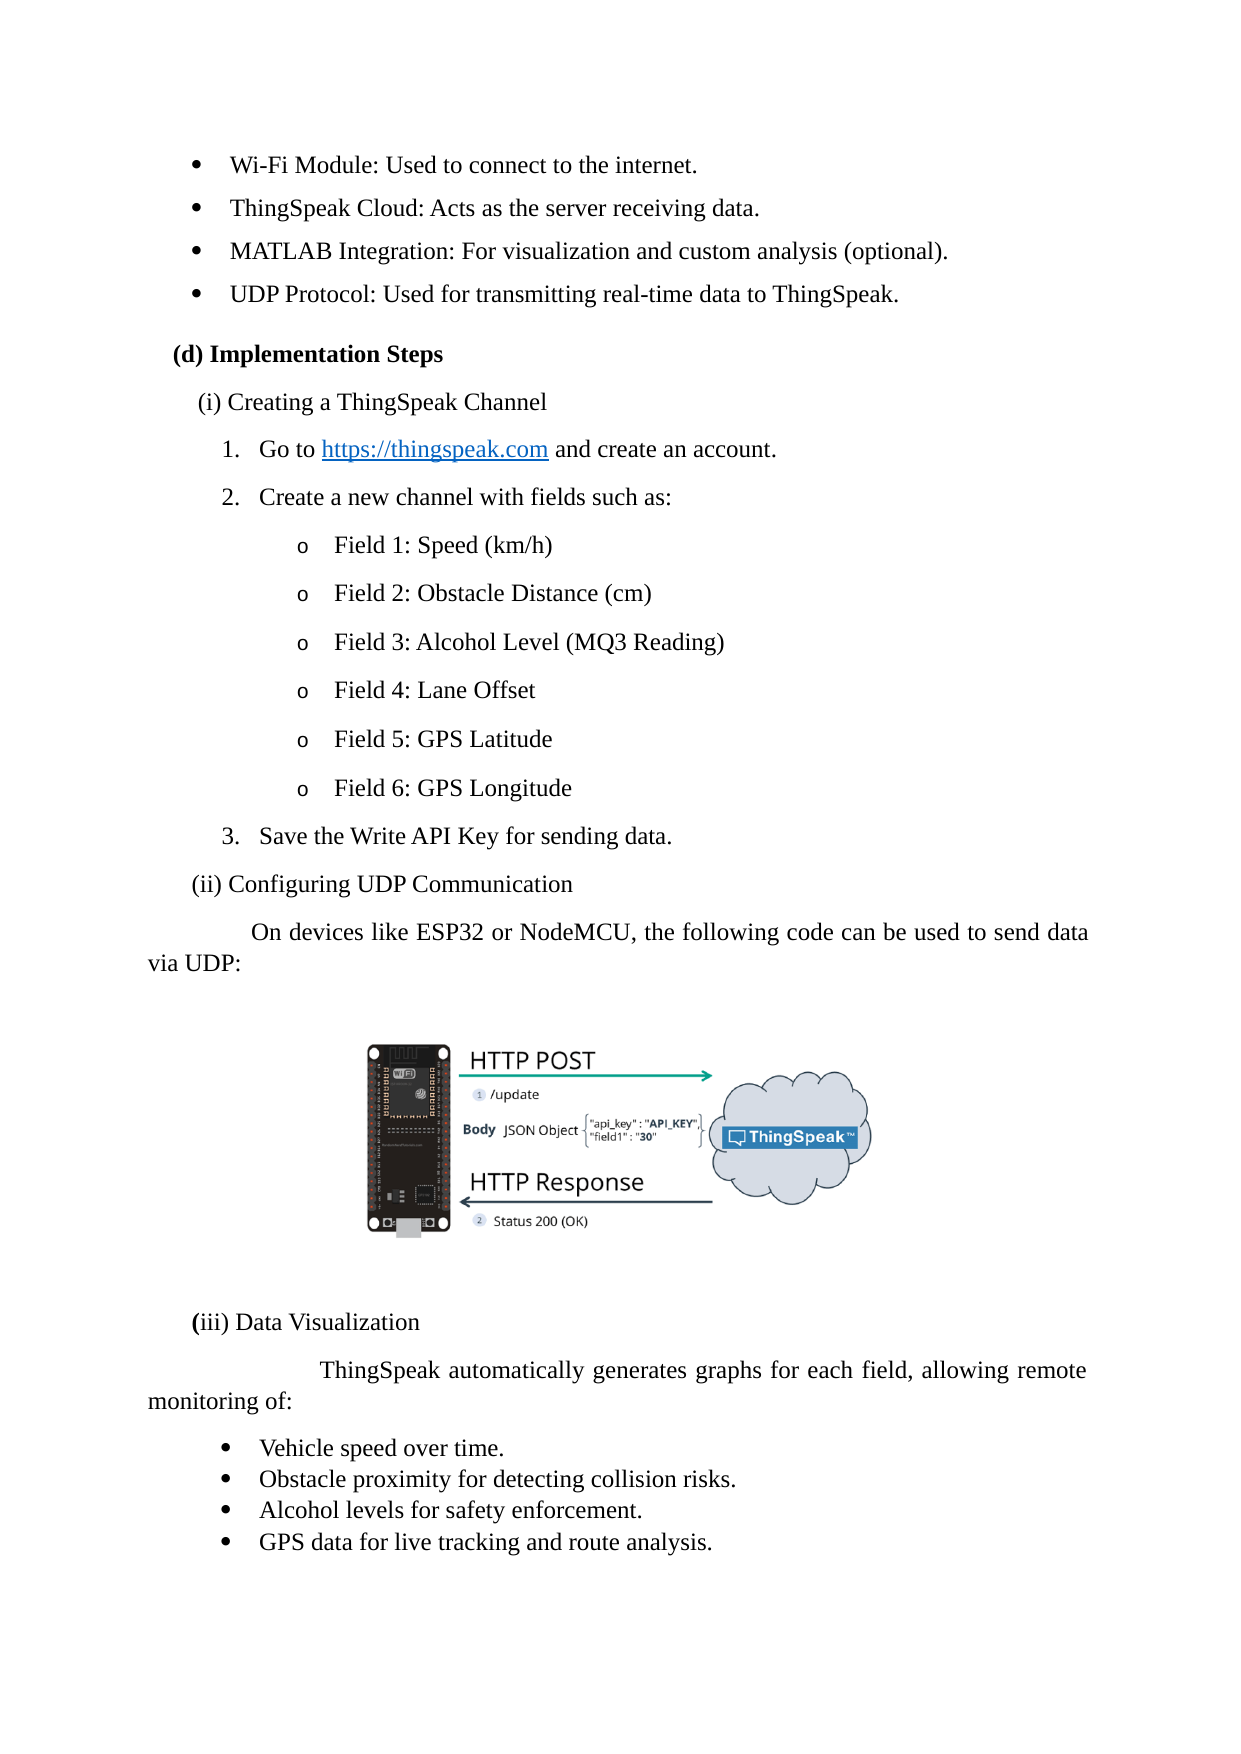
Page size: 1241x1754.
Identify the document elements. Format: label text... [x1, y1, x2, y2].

list Create a new channel with fields such as: [221, 482, 1090, 511]
list Field 2: Obstacle Distance (cm) [296, 578, 1090, 608]
list Field 4: Lane Offset [296, 676, 1090, 705]
text On devices like ESP32 or NodeMCU, the following code can be used to send data via UDP: [148, 917, 1090, 976]
list Field 6: GPS Longitude [296, 773, 1090, 802]
list Go to https://thingspeak.com and create an account. [221, 434, 1090, 463]
list Wi-Fi Module: Used to connect to the internet. [192, 150, 1090, 179]
list Alcohol levels for safety enforcement. [221, 1496, 1090, 1524]
list UDP Protocol: Used for transmitting real-time data to ThingSpeak. [192, 279, 1090, 308]
list Save the Write API Key for sending data. [221, 821, 1090, 850]
list Field 5: GPS Latitude [296, 724, 1090, 754]
list MATLAB Integration: For visualization and custom analysis (optional). [192, 236, 1090, 265]
text ThingSpeak automatically generates graphs for each field, allowing remote monitoring of: [148, 1355, 1090, 1414]
text (d) Implementation Steps [148, 339, 1090, 368]
list GPS data for live tracking and route analysis. [221, 1527, 1090, 1555]
list Field 3: Alcohol Level (MQ3 Reading) [296, 627, 1090, 657]
text (i) Creating a ThingSpeak Channel [148, 387, 1090, 416]
list Vehicle speed over time. [221, 1433, 1090, 1462]
picture [365, 1043, 873, 1241]
list ThingSpeak Cloud: Acts as the server receiving data. [192, 193, 1090, 222]
list Obstacle proximity for detecting collision risks. [221, 1464, 1090, 1493]
list Field 1: Speed (km/h) [296, 530, 1090, 559]
text (ii) Configuring UDP Communication [148, 869, 1090, 898]
text (iii) Data Visualization [148, 1307, 1090, 1336]
